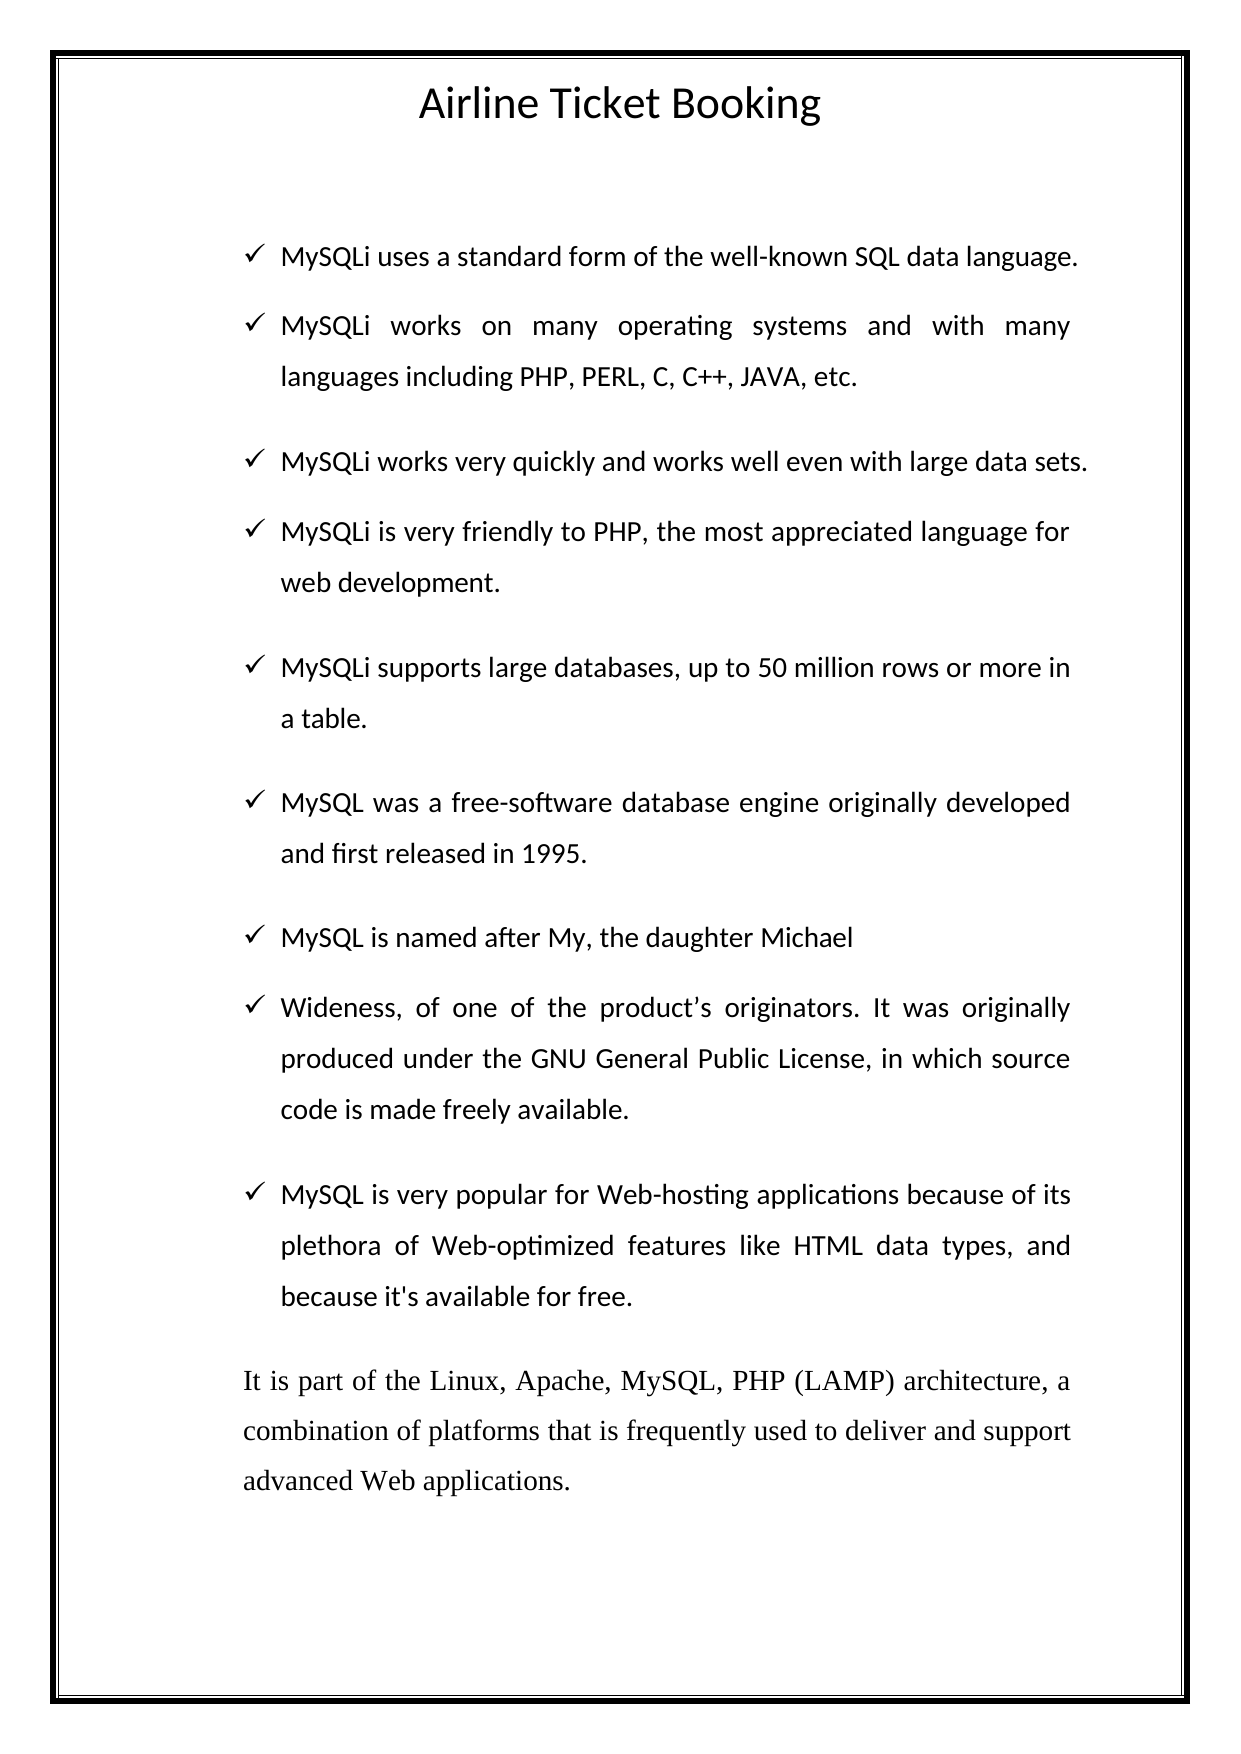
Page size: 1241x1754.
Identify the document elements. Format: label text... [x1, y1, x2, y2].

list MySQLi uses a standard form of the well-known SQL data language. [243, 238, 1165, 273]
list MySQL is named after My, the daughter Michael [243, 919, 1165, 955]
list MySQL was a free-software database engine originally developed and first released in 1995. [243, 784, 1072, 871]
list Wideness, of one of the product’s originators. It was originally produced under the GNU General Public License, in which source code is made freely available. [243, 989, 1072, 1127]
list MySQL is very popular for Web-hosting applications because of its plethora of Web-optimized features like HTML data types, and because it's available for free. [243, 1176, 1072, 1313]
list MySQLi works on many operating systems and with many languages including PHP, PERL, C, C++, JAVA, etc. [243, 307, 1071, 394]
list MySQLi is very friendly to PHP, the most appreciated language for web development. [243, 513, 1071, 600]
text It is part of the Linux, Apache, MySQL, PHP (LAMP) architecture, a combination of platforms that is frequently used to deliver and support advanced Web applications. [243, 1363, 1072, 1497]
list MySQLi supports large databases, up to 50 million rows or more in a table. [243, 649, 1072, 735]
list MySQLi works very quickly and works well even with large data sets. [243, 443, 1165, 478]
